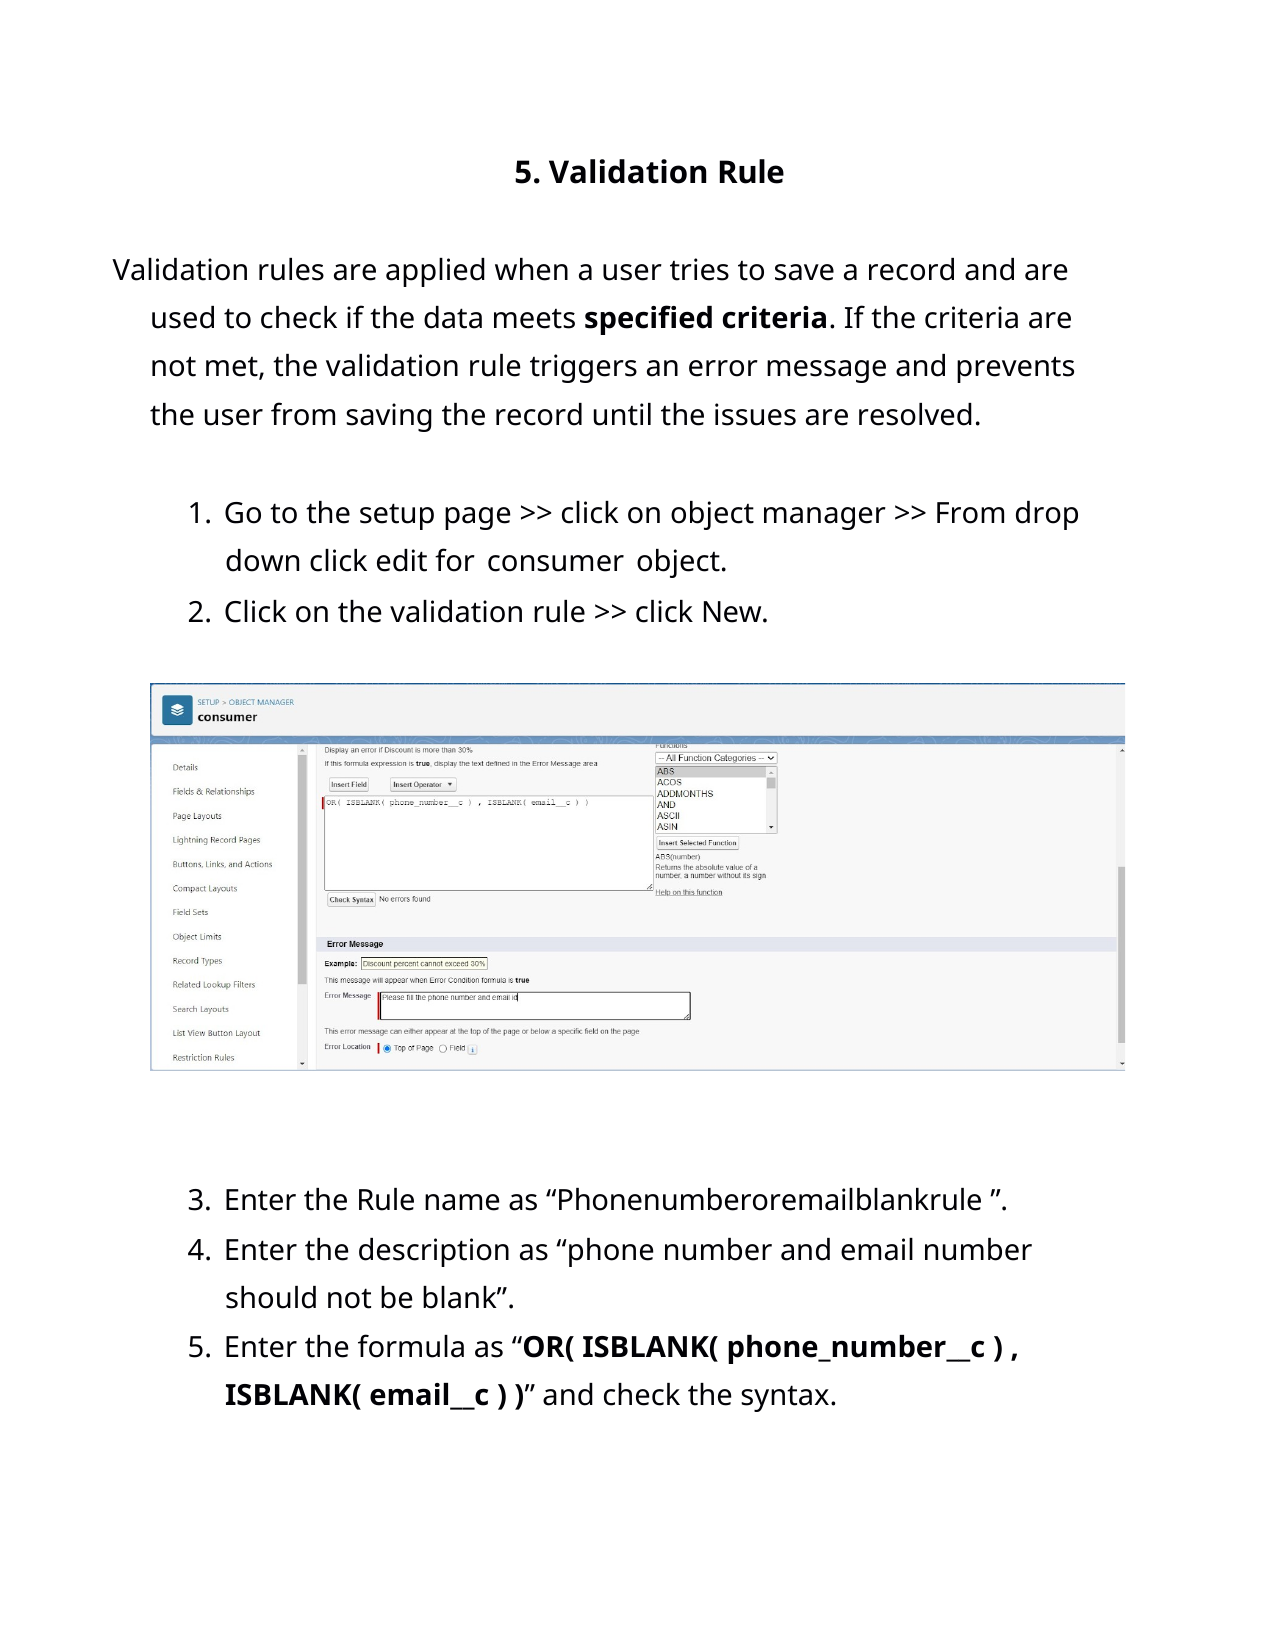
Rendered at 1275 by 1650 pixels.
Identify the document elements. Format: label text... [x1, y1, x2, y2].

list Click on the validation rule >> click New. [187, 591, 1200, 631]
list Enter the description as “phone number and email number should not be blank”. [187, 1229, 1119, 1317]
list Enter the formula as “OR( ISBLANK( phone_number__c ) , ISBLANK( email__c ) )” and check the syntax. [187, 1326, 1103, 1414]
subtitle Validation Rule [514, 150, 1200, 193]
list Go to the setup page >> click on object manager >> From drop down click edit for consumer object. [187, 493, 1104, 580]
list Enter the Rule name as “Phonenumberoremailblankrule ”. [187, 1179, 1200, 1218]
picture [150, 683, 1126, 1071]
text Validation rules are applied when a user tries to save a record and are used to check if the data meets specified criteria. If the criteria are not met, the validation rule triggers an error message and prevents the user from saving the record until the issues are resolved. [112, 250, 1125, 433]
